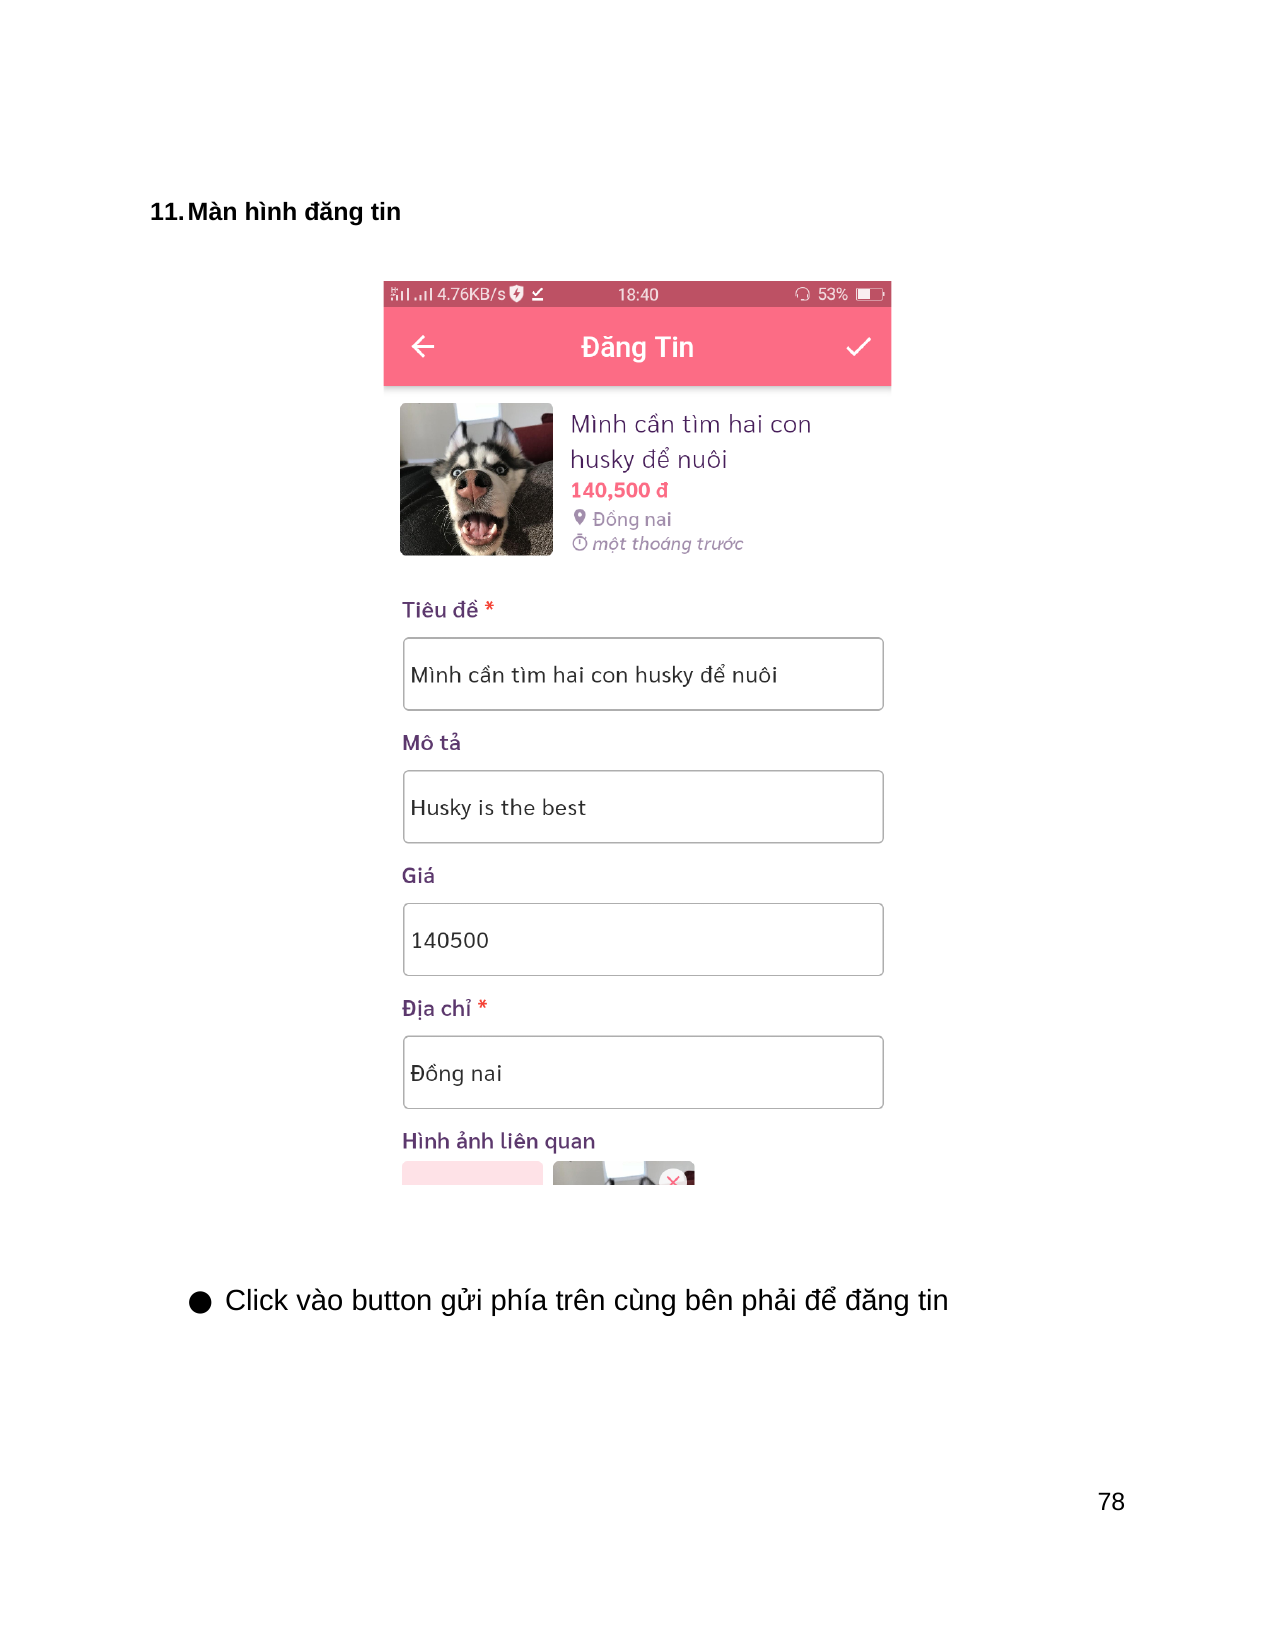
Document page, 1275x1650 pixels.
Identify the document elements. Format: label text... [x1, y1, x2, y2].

subtitle Màn hình đăng tin [150, 197, 1125, 226]
picture [383, 281, 892, 1185]
list Click vào button gửi phía trên cùng bên phải để đăng tin [187, 1267, 1125, 1327]
